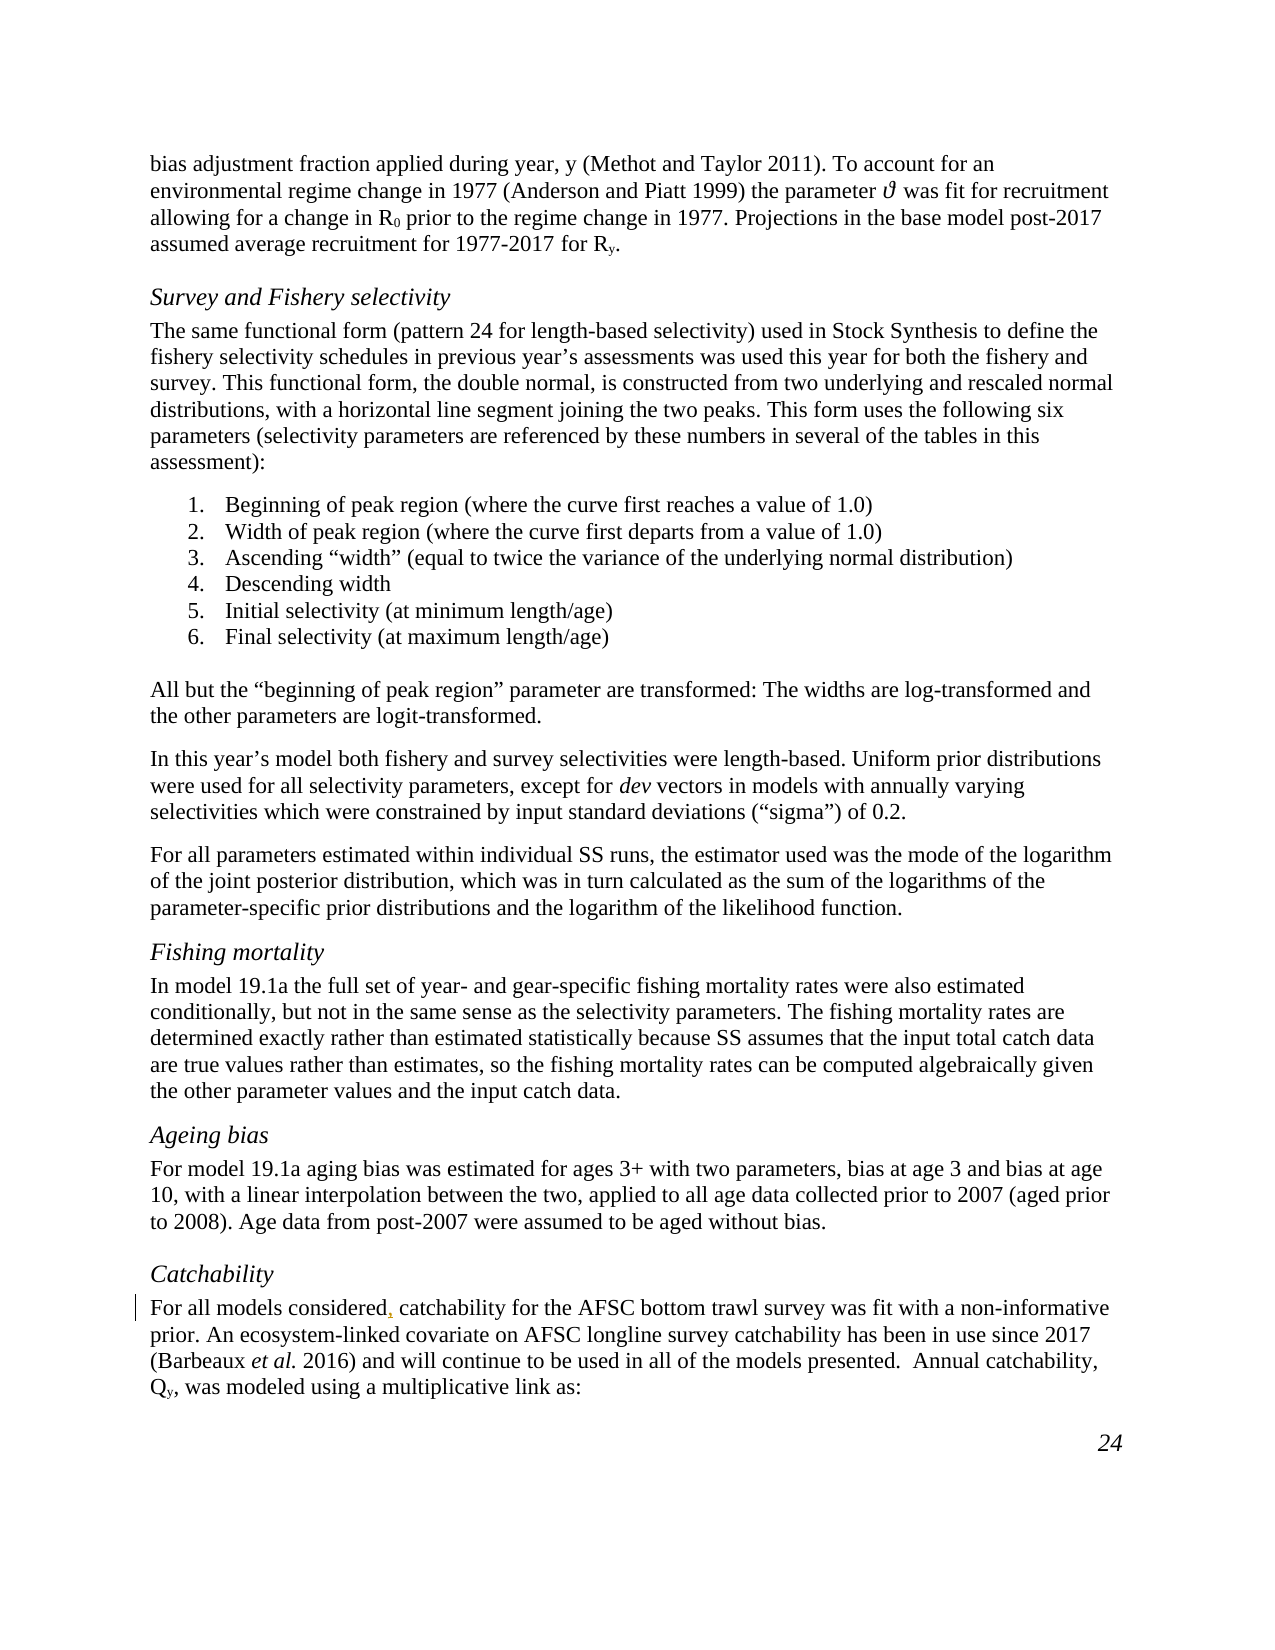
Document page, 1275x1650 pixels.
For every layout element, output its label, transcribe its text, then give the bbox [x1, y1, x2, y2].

subtitle Ageing bias [150, 1120, 1125, 1149]
subtitle Survey and Fishery selectivity [75, 282, 1125, 310]
list Final selectivity (at maximum length/age) [187, 623, 1125, 649]
list Width of peak region (where the curve first departs from a value of 1.0) [187, 518, 1125, 544]
list Initial selectivity (at minimum length/age) [187, 597, 1125, 623]
text In model 19.1a the full set of year- and gear-specific fishing mortality rates were also estimated conditionally, but not in the same sense as the selectivity parameters. The fishing mortality rates are determined exactly rather than estimated statistically because SS assumes that the input total catch data are true values rather than estimates, so the fishing mortality rates can be computed algebraically given the other parameter values and the input catch data. [150, 972, 1125, 1103]
text For all models considered catchability for the AFSC bottom trawl survey was fit with a non-informative prior. An ecosystem-linked covariate on AFSC longline survey catchability has been in use since 2017 (Barbeaux et al. 2016) and will continue to be used in all of the models presented. Annual catchability, Qy, was modeled using a multiplicative link as: [150, 1294, 1125, 1400]
text In this year’s model both fishery and survey selectivities were length-based. Uniform prior distributions were used for all selectivity parameters, except for dev vectors in models with annually varying selectivities which were constrained by input standard deviations (“sigma”) of 0.2. [150, 745, 1125, 824]
text For model 19.1a aging bias was estimated for ages 3+ with two parameters, bias at age 3 and bias at age 10, with a linear interpolation between the two, applied to all age data collected prior to 2007 (aged prior to 2008). Age data from post-2007 were assumed to be aged without bias. [150, 1155, 1125, 1234]
text For all parameters estimated within individual SS runs, the estimator used was the mode of the logarithm of the joint posterior distribution, which was in turn calculated as the sum of the logarithms of the parameter-specific prior distributions and the logarithm of the likelihood function. [150, 841, 1125, 920]
list Ascending “width” (equal to twice the variance of the underlying normal distribution) [187, 544, 1125, 571]
text All but the “beginning of peak region” parameter are transformed: The widths are log-transformed and the other parameters are logit-transformed. [150, 676, 1125, 729]
subtitle Fishing mortality [150, 937, 1125, 966]
text The same functional form (pattern 24 for length-based selectivity) used in Stock Synthesis to define the fishery selectivity schedules in previous year’s assessments was used this year for both the fishery and survey. This functional form, the double normal, is constructed from two underlying and rescaled normal distributions, with a horizontal line segment joining the two peaks. This form uses the following six parameters (selectivity parameters are referenced by these numbers in several of the tables in this assessment): [150, 317, 1125, 475]
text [150, 150, 1125, 257]
list Beginning of peak region (where the curve first reaches a value of 1.0) [187, 491, 1125, 518]
subtitle Catchability [75, 1259, 1125, 1288]
list Descending width [187, 571, 1125, 597]
